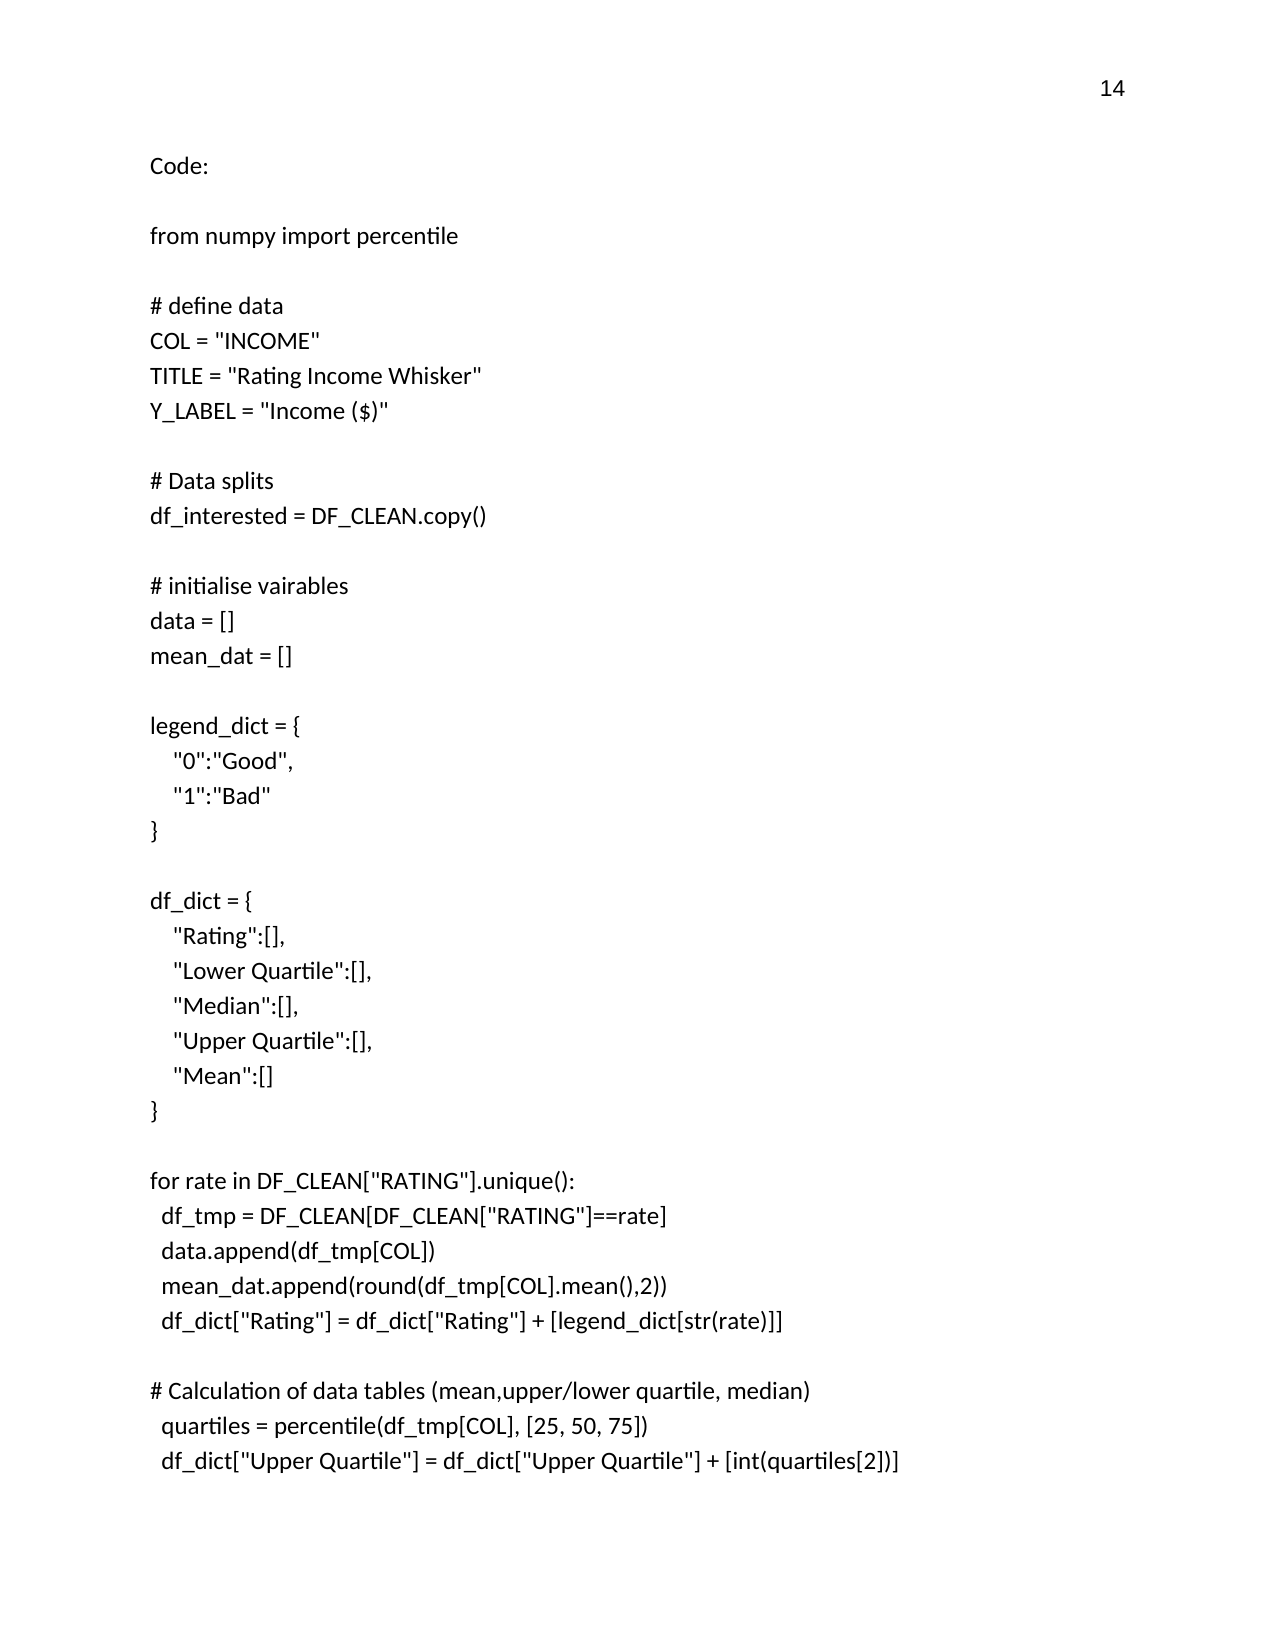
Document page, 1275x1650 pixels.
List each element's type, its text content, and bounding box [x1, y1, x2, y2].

text # initialise vairables [150, 570, 1125, 601]
text # Calculation of data tables (mean,upper/lower quartile, median) [150, 1375, 1125, 1406]
text data = [] [150, 605, 1125, 636]
text df_dict["Upper Quartile"] = df_dict["Upper Quartile"] + [int(quartiles[2])] [150, 1445, 1125, 1476]
text Y_LABEL = "Income ($)" [150, 395, 1125, 426]
text df_interested = DF_CLEAN.copy() [150, 500, 1125, 531]
text df_dict["Rating"] = df_dict["Rating"] + [legend_dict[str(rate)]] [150, 1305, 1125, 1336]
text "Lower Quartile":[], [150, 955, 1125, 986]
text TITLE = "Rating Income Whisker" [150, 360, 1125, 391]
text "Mean":[] [150, 1060, 1125, 1091]
text quartiles = percentile(df_tmp[COL], [25, 50, 75]) [150, 1410, 1125, 1441]
text mean_dat = [] [150, 640, 1125, 671]
text "Median":[], [150, 990, 1125, 1021]
text for rate in DF_CLEAN["RATING"].unique(): [150, 1165, 1125, 1196]
text mean_dat.append(round(df_tmp[COL].mean(),2)) [150, 1270, 1125, 1301]
text legend_dict = { [150, 710, 1125, 741]
text # define data [150, 290, 1125, 321]
text # Data splits [150, 465, 1125, 496]
text df_dict = { [150, 885, 1125, 916]
text "Upper Quartile":[], [150, 1025, 1125, 1056]
text from numpy import percentile [150, 220, 1125, 251]
text } [150, 1095, 1125, 1126]
text "Rating":[], [150, 920, 1125, 951]
text df_tmp = DF_CLEAN[DF_CLEAN["RATING"]==rate] [150, 1200, 1125, 1231]
text "0":"Good", [150, 745, 1125, 776]
text data.append(df_tmp[COL]) [150, 1235, 1125, 1266]
text "1":"Bad" [150, 780, 1125, 811]
text Code: [150, 150, 1125, 181]
text } [150, 815, 1125, 846]
text COL = "INCOME" [150, 325, 1125, 356]
